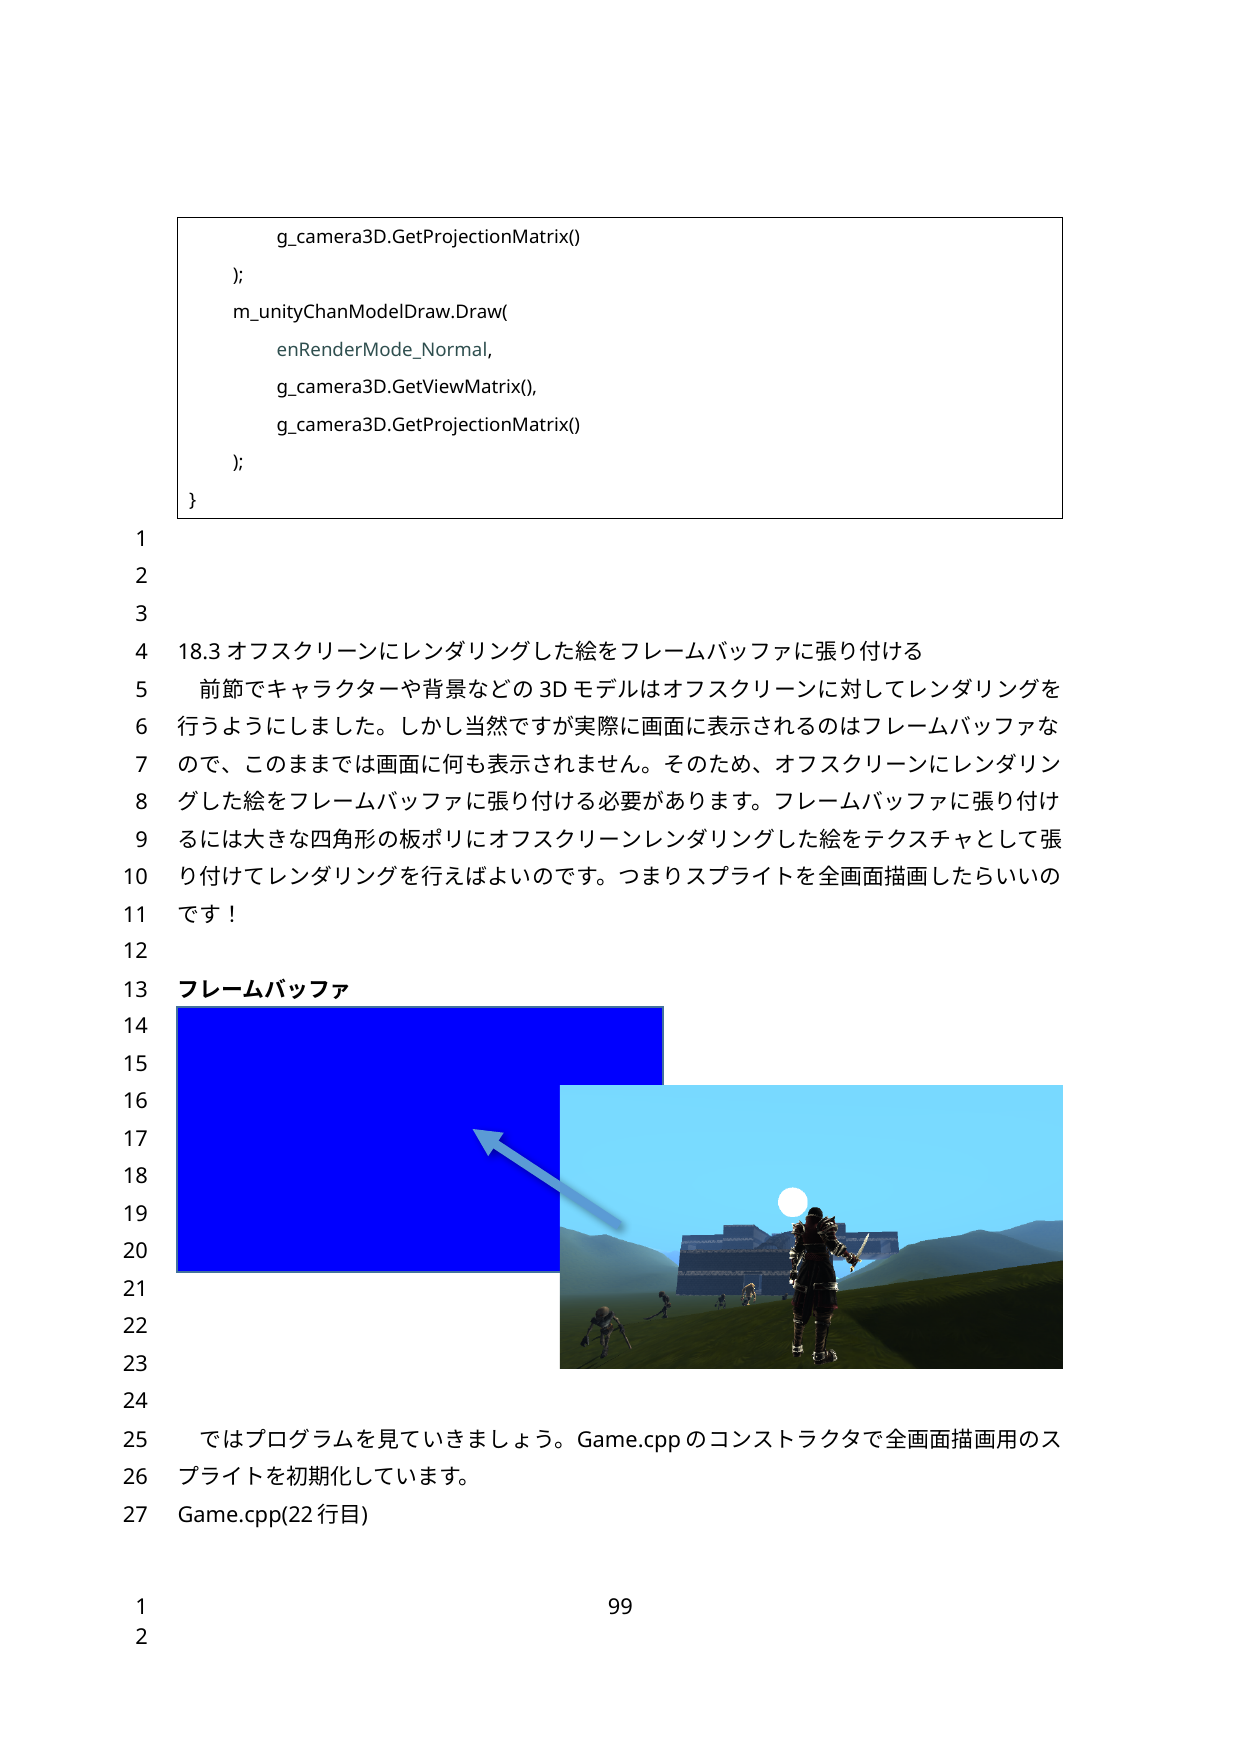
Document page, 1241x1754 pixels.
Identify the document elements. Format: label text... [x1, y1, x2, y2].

picture [559, 1085, 1063, 1369]
text 前節でキャラクターや背景などの3Dモデルはオフスクリーンに対してレンダリングを行うようにしました。しかし当然ですが実際に画面に表示されるのはフレームバッファなので、このままでは画面に何も表示されません。そのため、オフスクリーンにレンダリングした絵をフレームバッファに張り付ける必要があります。フレームバッファに張り付けるには大きな四角形の板ポリにオフスクリーンレンダリングした絵をテクスチャとして張り付けてレンダリングを行えばよいのです。つまりスプライトを全画面描画したらいいのです！ [177, 669, 1063, 931]
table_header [178, 218, 1062, 518]
text Game.cpp(22行目) [177, 1494, 1063, 1531]
text ではプログラムを見ていきましょう。Game.cppのコンストラクタで全画面描画用のスプライトを初期化しています。 [177, 1419, 1063, 1494]
text フレームバッファ [177, 969, 1063, 1006]
subtitle 18.3 オフスクリーンにレンダリングした絵をフレームバッファに張り付ける [177, 631, 1063, 669]
